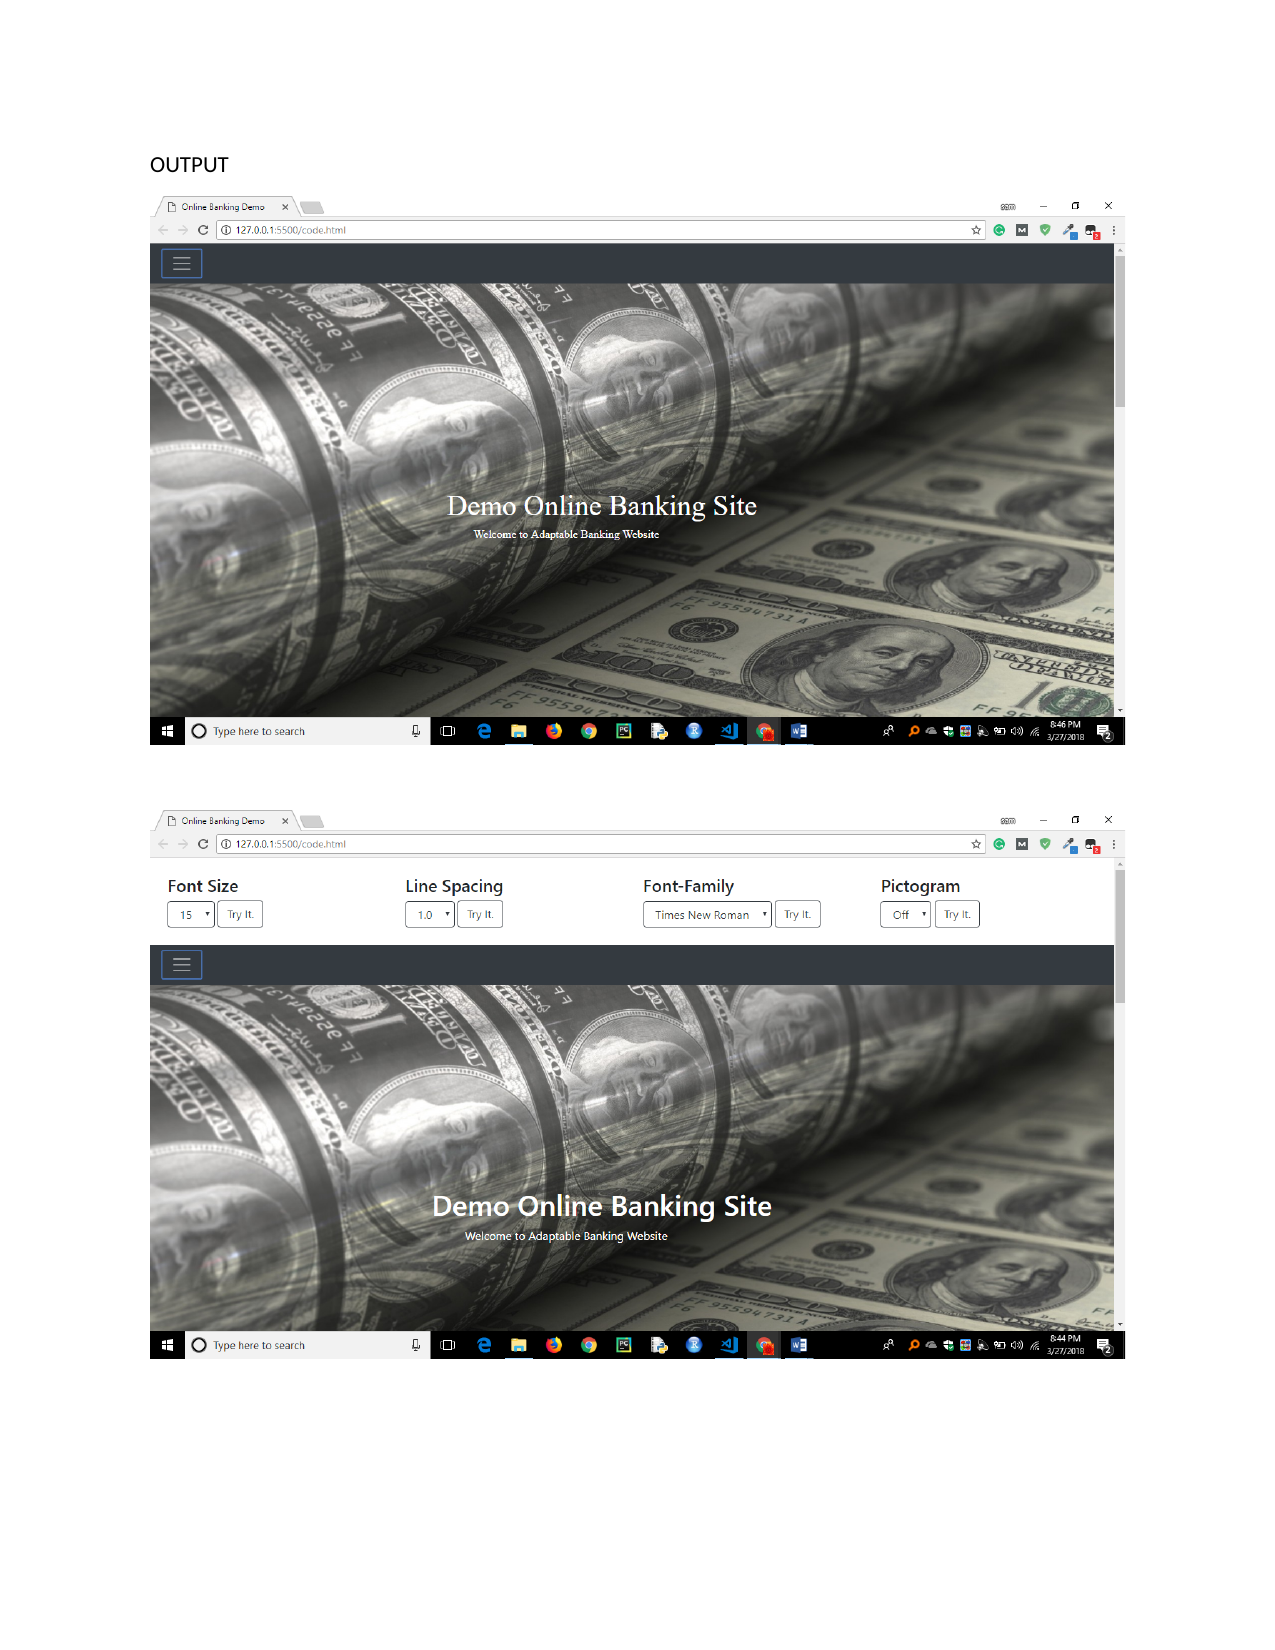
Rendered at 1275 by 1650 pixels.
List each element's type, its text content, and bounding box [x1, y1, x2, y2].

picture [150, 810, 1125, 1359]
text OUTPUT [150, 150, 1125, 178]
picture [150, 196, 1125, 745]
